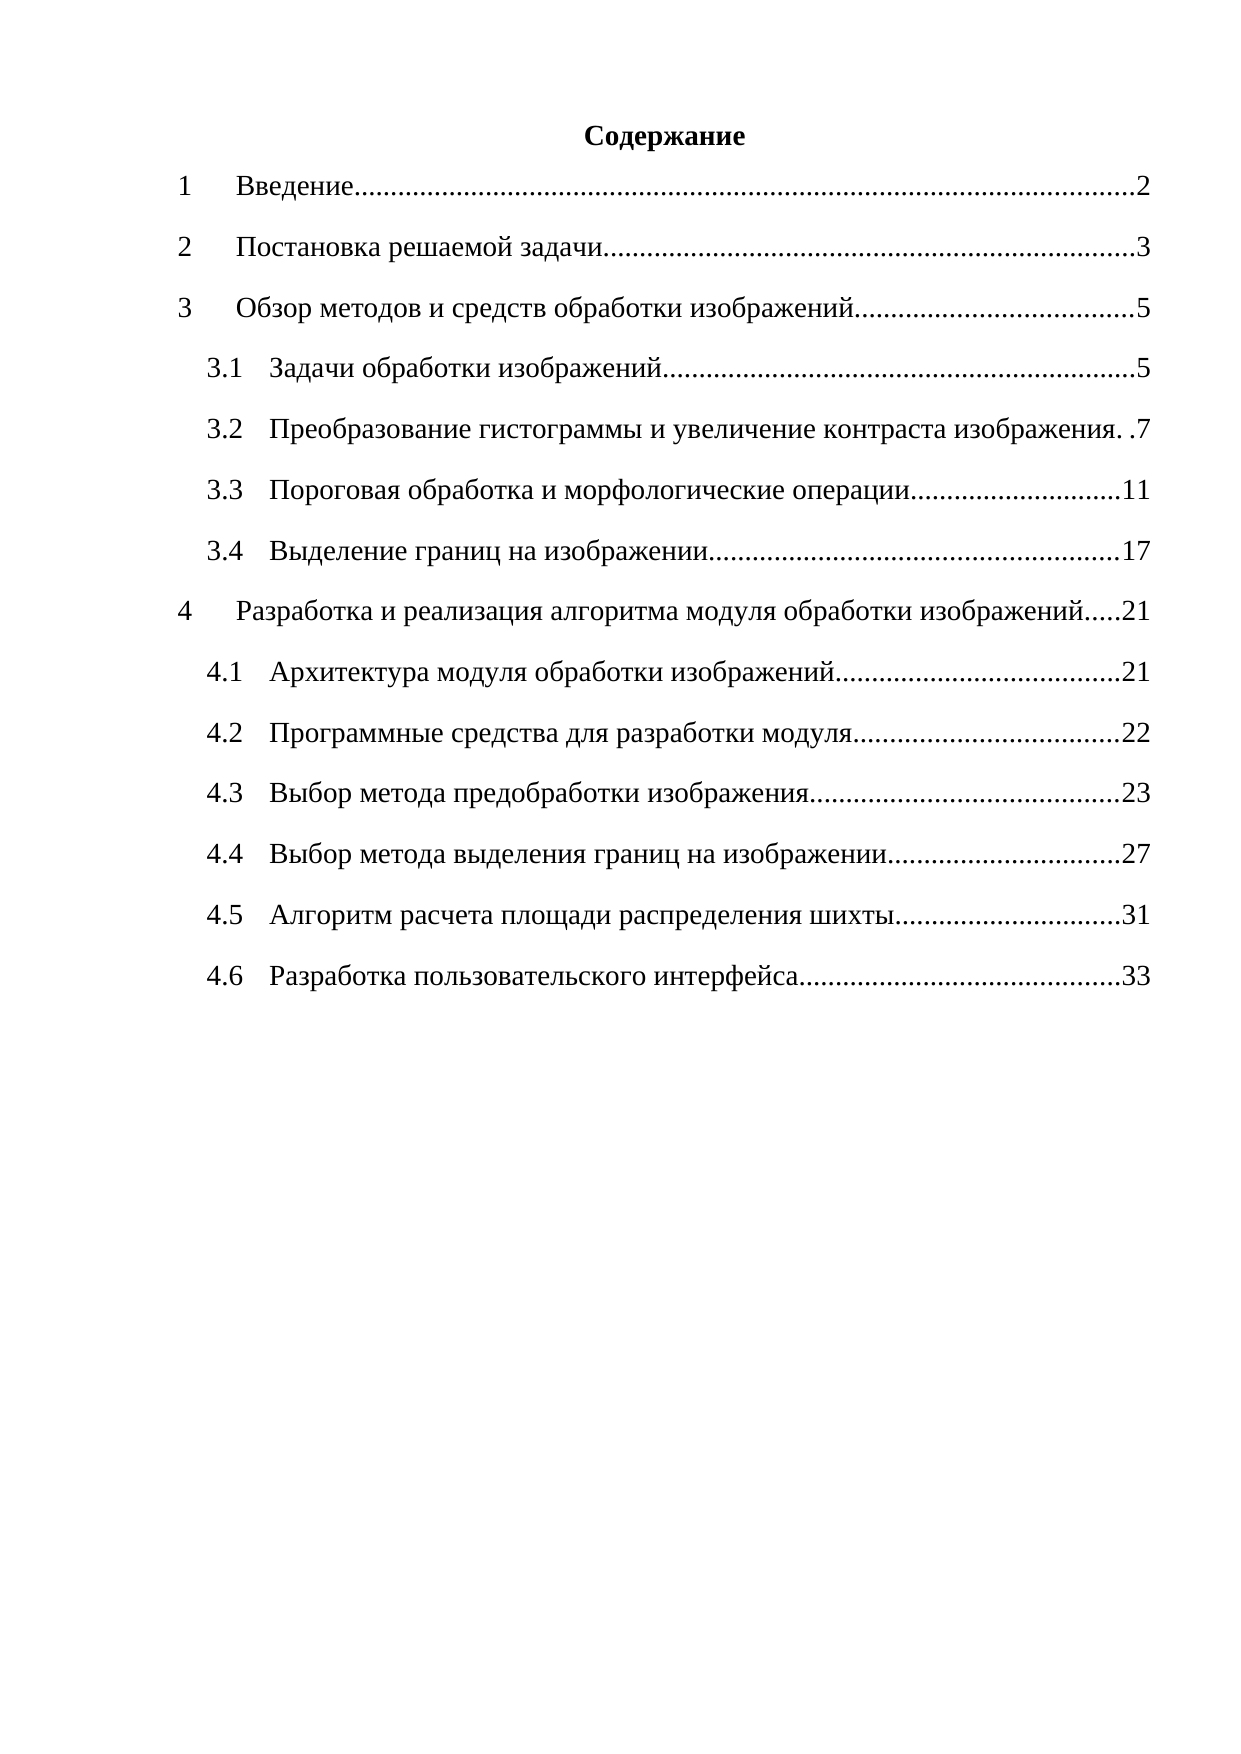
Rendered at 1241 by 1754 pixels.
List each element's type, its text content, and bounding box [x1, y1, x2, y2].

text 1 Введение 2 [177, 168, 1152, 202]
text 3.2 Преобразование гистограммы и увеличение контраста изображения 7 [206, 411, 1152, 445]
text 4.4 Выбор метода выделения границ на изображении 27 [206, 836, 1152, 870]
text 3 Обзор методов и средств обработки изображений 5 [177, 290, 1152, 323]
text 3.1 Задачи обработки изображений 5 [206, 351, 1152, 384]
text Содержание [177, 118, 1152, 152]
text 4 Разработка и реализация алгоритма модуля обработки изображений 21 [177, 593, 1152, 627]
text 4.3 Выбор метода предобработки изображения 23 [206, 776, 1152, 809]
text 4.6 Разработка пользовательского интерфейса 33 [206, 958, 1152, 991]
text 2 Постановка решаемой задачи 3 [177, 229, 1152, 263]
text 3.4 Выделение границ на изображении 17 [206, 533, 1152, 566]
text 4.2 Программные средства для разработки модуля 22 [206, 715, 1152, 748]
text 4.5 Алгоритм расчета площади распределения шихты 31 [206, 897, 1152, 931]
text 4.1 Архитектура модуля обработки изображений 21 [206, 654, 1152, 688]
text 3.3 Пороговая обработка и морфологические операции 11 [206, 472, 1152, 506]
